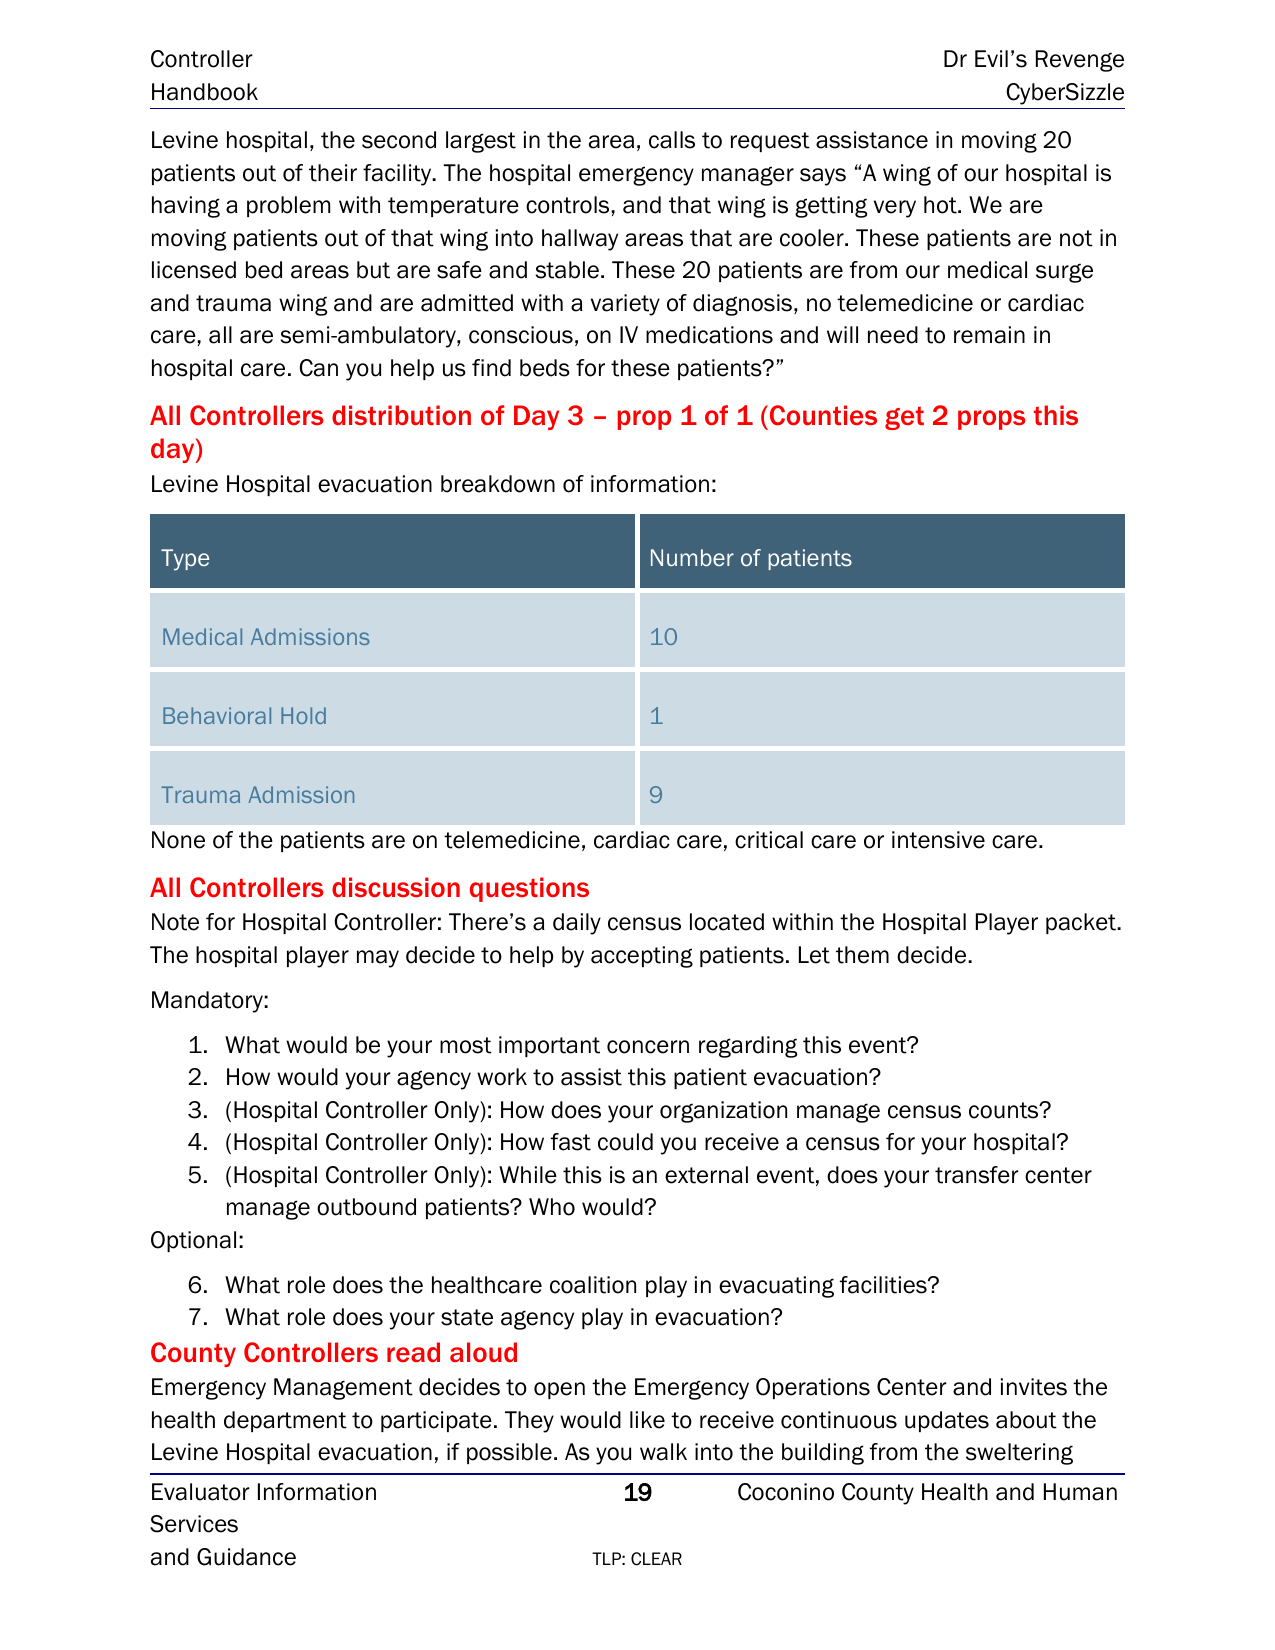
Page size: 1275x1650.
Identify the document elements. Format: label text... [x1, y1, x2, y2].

text Note for Hospital Controller: There’s a daily census located within the Hospital Player packet. The hospital player may decide to help by accepting patients. Let them decide. [150, 908, 1125, 968]
table_header Number of patients [640, 514, 1125, 588]
list (Hospital Controller Only): While this is an external event, does your transfer center manage outbound patients? Who would? [187, 1160, 1125, 1221]
table_header Type [150, 514, 635, 588]
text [150, 1373, 1125, 1466]
table_cell Behavioral Hold [150, 672, 635, 746]
subtitle County Controllers read aloud [150, 1335, 1125, 1368]
list (Hospital Controller Only): How does your organization manage census counts? [187, 1095, 1125, 1123]
subtitle All Controllers discussion questions [150, 870, 1125, 903]
list What role does your state agency play in evacuation? [187, 1303, 1125, 1331]
list What role does the healthcare coalition play in evacuating facilities? [187, 1270, 1125, 1298]
text Mandatory: [150, 985, 1125, 1013]
table_cell 9 [640, 751, 1125, 825]
list How would your agency work to assist this patient evacuation? [187, 1063, 1125, 1091]
list What would be your most important concern regarding this event? [187, 1030, 1125, 1058]
text Levine Hospital evacuation breakdown of information: [150, 469, 1125, 497]
text Levine hospital, the second largest in the area, calls to request assistance in moving 20 patients out of their facility. The hospital emergency manager says “A wing of our hospital is having a problem with temperature controls, and that wing is getting very hot. We are moving patients out of that wing into hallway areas that are cooler. These patients are not in licensed bed areas but are safe and stable. These 20 patients are from our medical surge and trauma wing and are admitted with a variety of diagnosis, no telemedicine or cardiac care, all are semi-ambulatory, conscious, on IV medications and will need to remain in hospital care. Can you help us find beds for these patients?” [150, 126, 1125, 382]
table_cell Medical Admissions [150, 593, 635, 667]
table_cell Trauma Admission [150, 751, 635, 825]
text Optional: [150, 1225, 1125, 1253]
text None of the patients are on telemedicine, cardiac care, critical care or intensive care. [150, 825, 1125, 853]
table_cell 1 [640, 672, 1125, 746]
subtitle All Controllers distribution of Day 3 – prop 1 of 1 (Counties get 2 props this day) [150, 398, 1125, 465]
list (Hospital Controller Only): How fast could you receive a census for your hospital? [187, 1128, 1125, 1156]
table_cell 10 [640, 593, 1125, 667]
